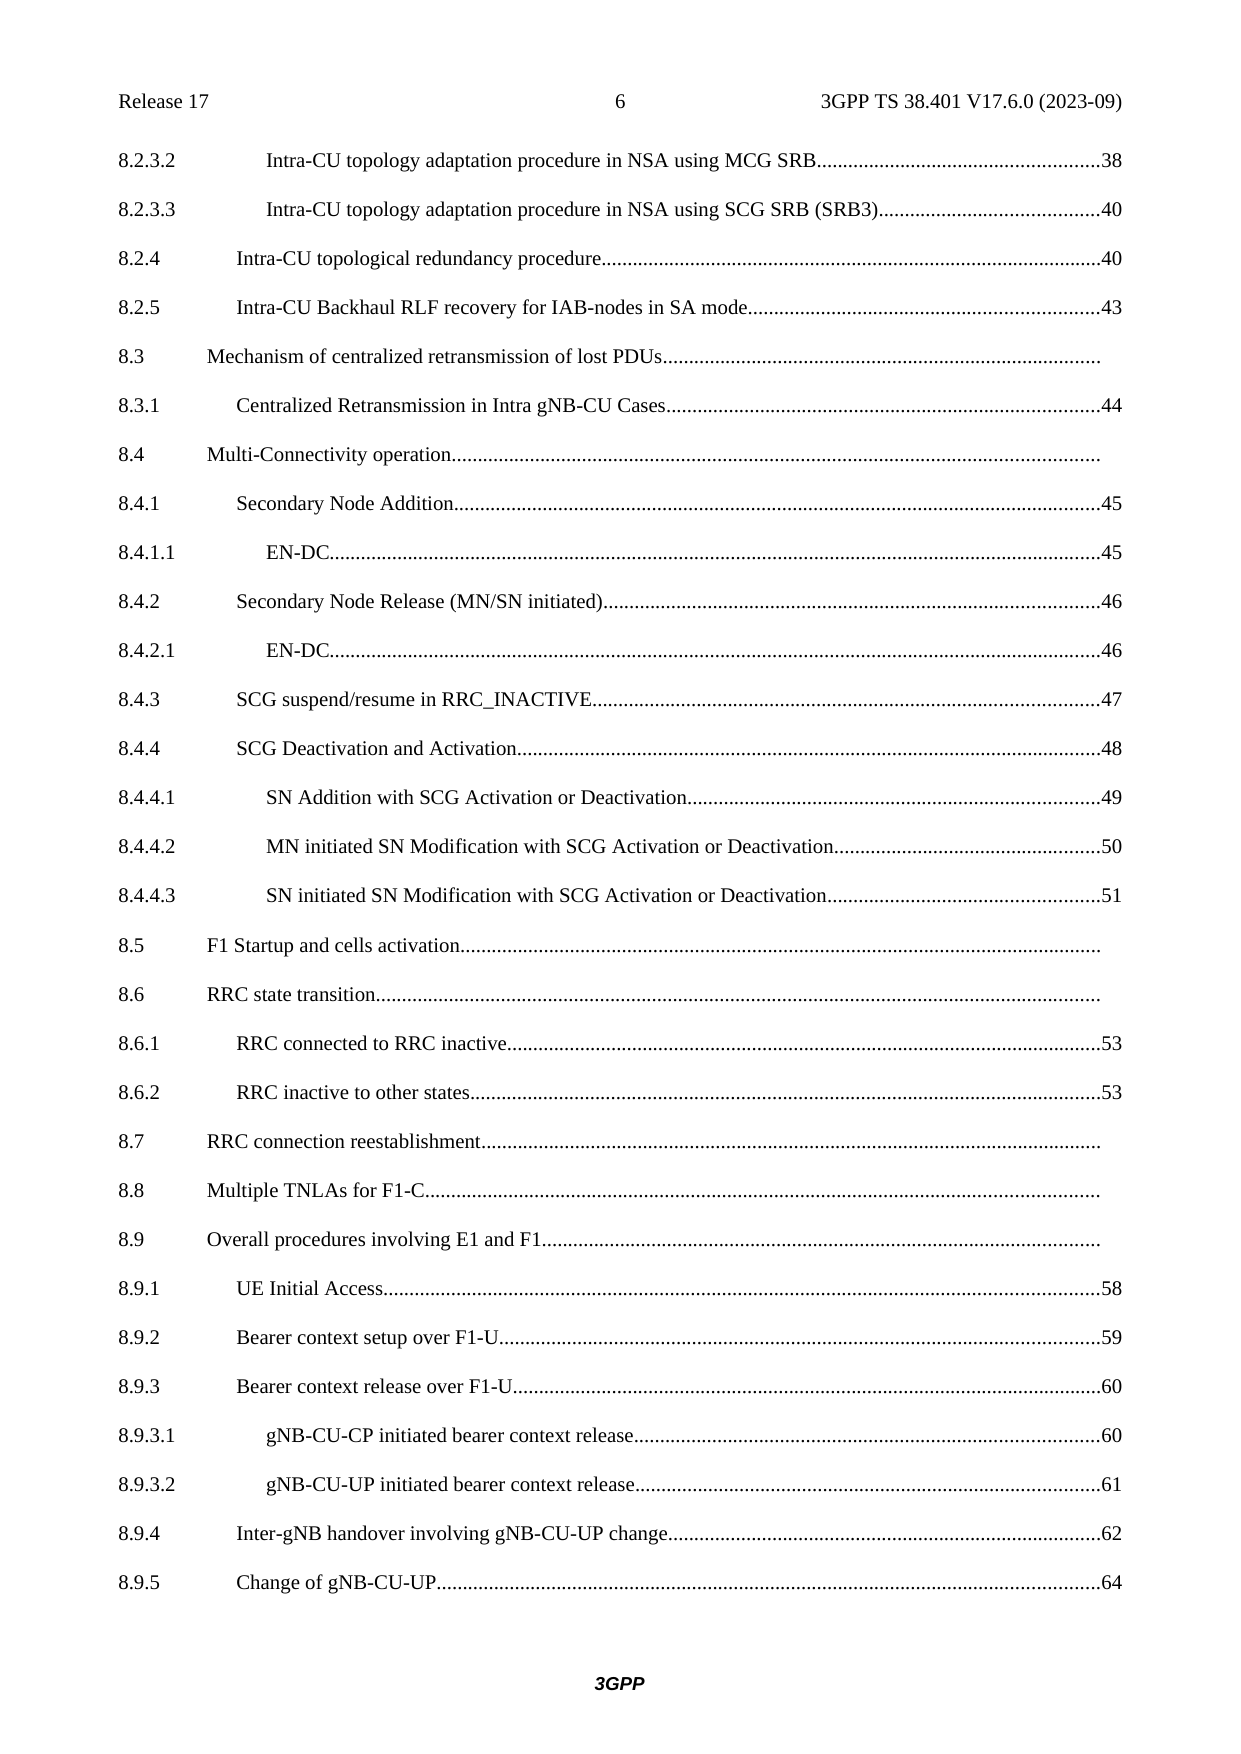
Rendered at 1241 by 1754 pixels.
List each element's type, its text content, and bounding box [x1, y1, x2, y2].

text 8.3.1 Centralized Retransmission in Intra gNB-CU Cases 44 [118, 393, 1122, 417]
text 8.9 Overall procedures involving E1 and F1 58 [118, 1227, 1078, 1251]
text 8.4.3 SCG suspend/resume in RRC_INACTIVE 47 [118, 687, 1122, 711]
text 8.4.2 Secondary Node Release (MN/SN initiated) 46 [118, 589, 1122, 613]
text 8.3 Mechanism of centralized retransmission of lost PDUs 44 [118, 344, 1078, 368]
text 8.4.2.1 EN-DC 46 [118, 638, 1122, 662]
text 8.4.1.1 EN-DC 45 [118, 540, 1122, 564]
text 8.9.3 Bearer context release over F1-U 60 [118, 1374, 1122, 1398]
text 8.2.3.2 Intra-CU topology adaptation procedure in NSA using MCG SRB 38 [118, 147, 1122, 172]
text 8.4.4.1 SN Addition with SCG Activation or Deactivation 49 [118, 785, 1122, 809]
text 8.7 RRC connection reestablishment 55 [118, 1129, 1078, 1153]
text 8.2.4 Intra-CU topological redundancy procedure 40 [118, 246, 1122, 270]
text 8.4.1 Secondary Node Addition 45 [118, 491, 1122, 515]
text 8.8 Multiple TNLAs for F1-C 57 [118, 1178, 1078, 1202]
text 8.6.1 RRC connected to RRC inactive 53 [118, 1031, 1122, 1055]
text 8.9.3.2 gNB-CU-UP initiated bearer context release 61 [118, 1472, 1122, 1496]
text 8.2.3.3 Intra-CU topology adaptation procedure in NSA using SCG SRB (SRB3) 40 [118, 197, 1122, 221]
text 8.9.3.1 gNB-CU-CP initiated bearer context release 60 [118, 1423, 1122, 1447]
text 8.9.1 UE Initial Access 58 [118, 1276, 1122, 1300]
text 8.4.4 SCG Deactivation and Activation 48 [118, 736, 1122, 760]
text 8.5 F1 Startup and cells activation 51 [118, 932, 1078, 957]
text 8.6 RRC state transition 53 [118, 982, 1078, 1006]
text 8.9.4 Inter-gNB handover involving gNB-CU-UP change 62 [118, 1521, 1122, 1545]
text 8.6.2 RRC inactive to other states 53 [118, 1080, 1122, 1104]
text 8.4.4.3 SN initiated SN Modification with SCG Activation or Deactivation 51 [118, 883, 1122, 907]
text 8.9.5 Change of gNB-CU-UP 64 [118, 1570, 1122, 1594]
text 8.4 Multi-Connectivity operation 45 [118, 442, 1078, 466]
text 8.9.2 Bearer context setup over F1-U 59 [118, 1325, 1122, 1349]
text 8.2.5 Intra-CU Backhaul RLF recovery for IAB-nodes in SA mode 43 [118, 295, 1122, 319]
text 8.4.4.2 MN initiated SN Modification with SCG Activation or Deactivation 50 [118, 834, 1122, 858]
